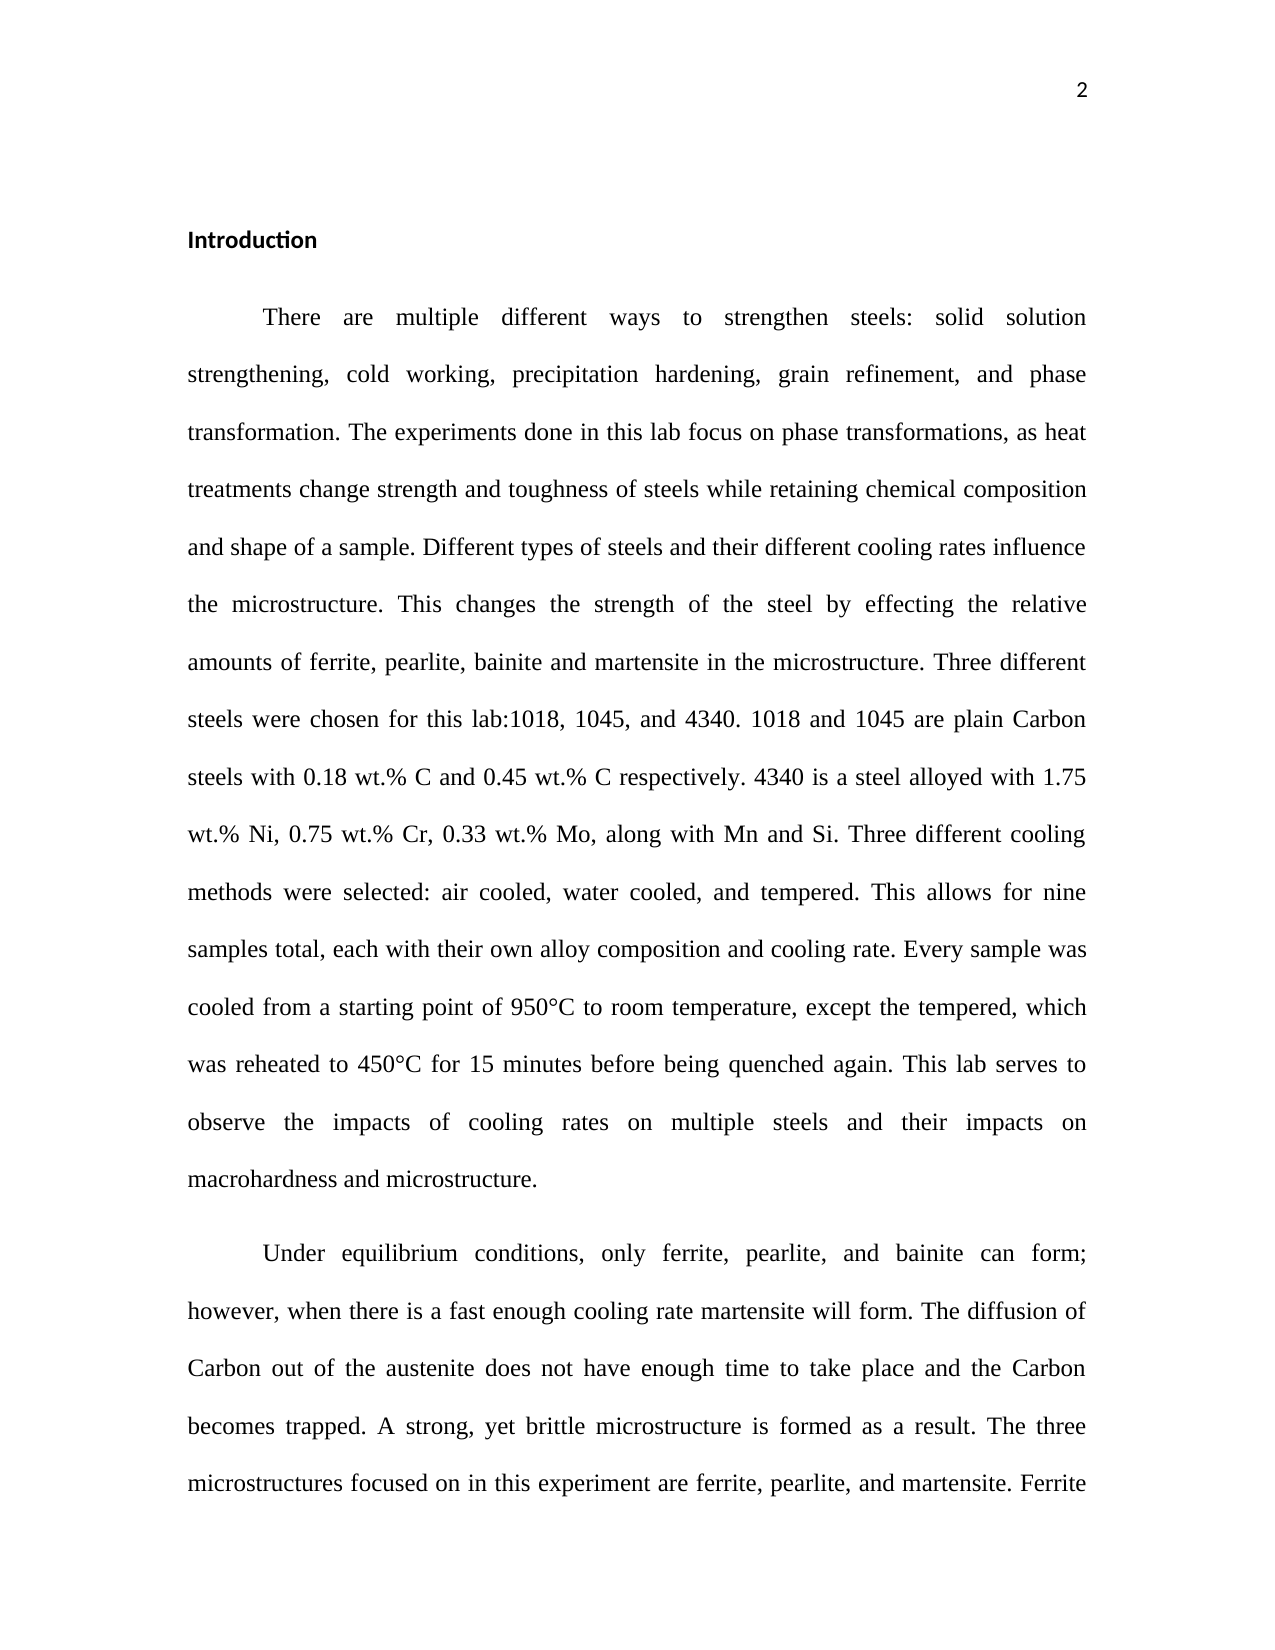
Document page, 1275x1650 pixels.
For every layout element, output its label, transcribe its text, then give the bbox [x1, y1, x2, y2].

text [187, 1238, 1087, 1497]
text Introduction [187, 224, 1087, 255]
text There are multiple different ways to strengthen steels: solid solution strengthening, cold working, precipitation hardening, grain refinement, and phase transformation. The experiments done in this lab focus on phase transformations, as heat treatments change strength and toughness of steels while retaining chemical composition and shape of a sample. Different types of steels and their different cooling rates influence the microstructure. This changes the strength of the steel by effecting the relative amounts of ferrite, pearlite, bainite and martensite in the microstructure. Three different steels were chosen for this lab:1018, 1045, and 4340. 1018 and 1045 are plain Carbon steels with 0.18 wt.% C and 0.45 wt.% C respectively. 4340 is a steel alloyed with 1.75 wt.% Ni, 0.75 wt.% Cr, 0.33 wt.% Mo, along with Mn and Si. Three different cooling methods were selected: air cooled, water cooled, and tempered. This allows for nine samples total, each with their own alloy composition and cooling rate. Every sample was cooled from a starting point of 950°C to room temperature, except the tempered, which was reheated to 450°C for 15 minutes before being quenched again. This lab serves to observe the impacts of cooling rates on multiple steels and their impacts on macrohardness and microstructure. [187, 302, 1087, 1193]
